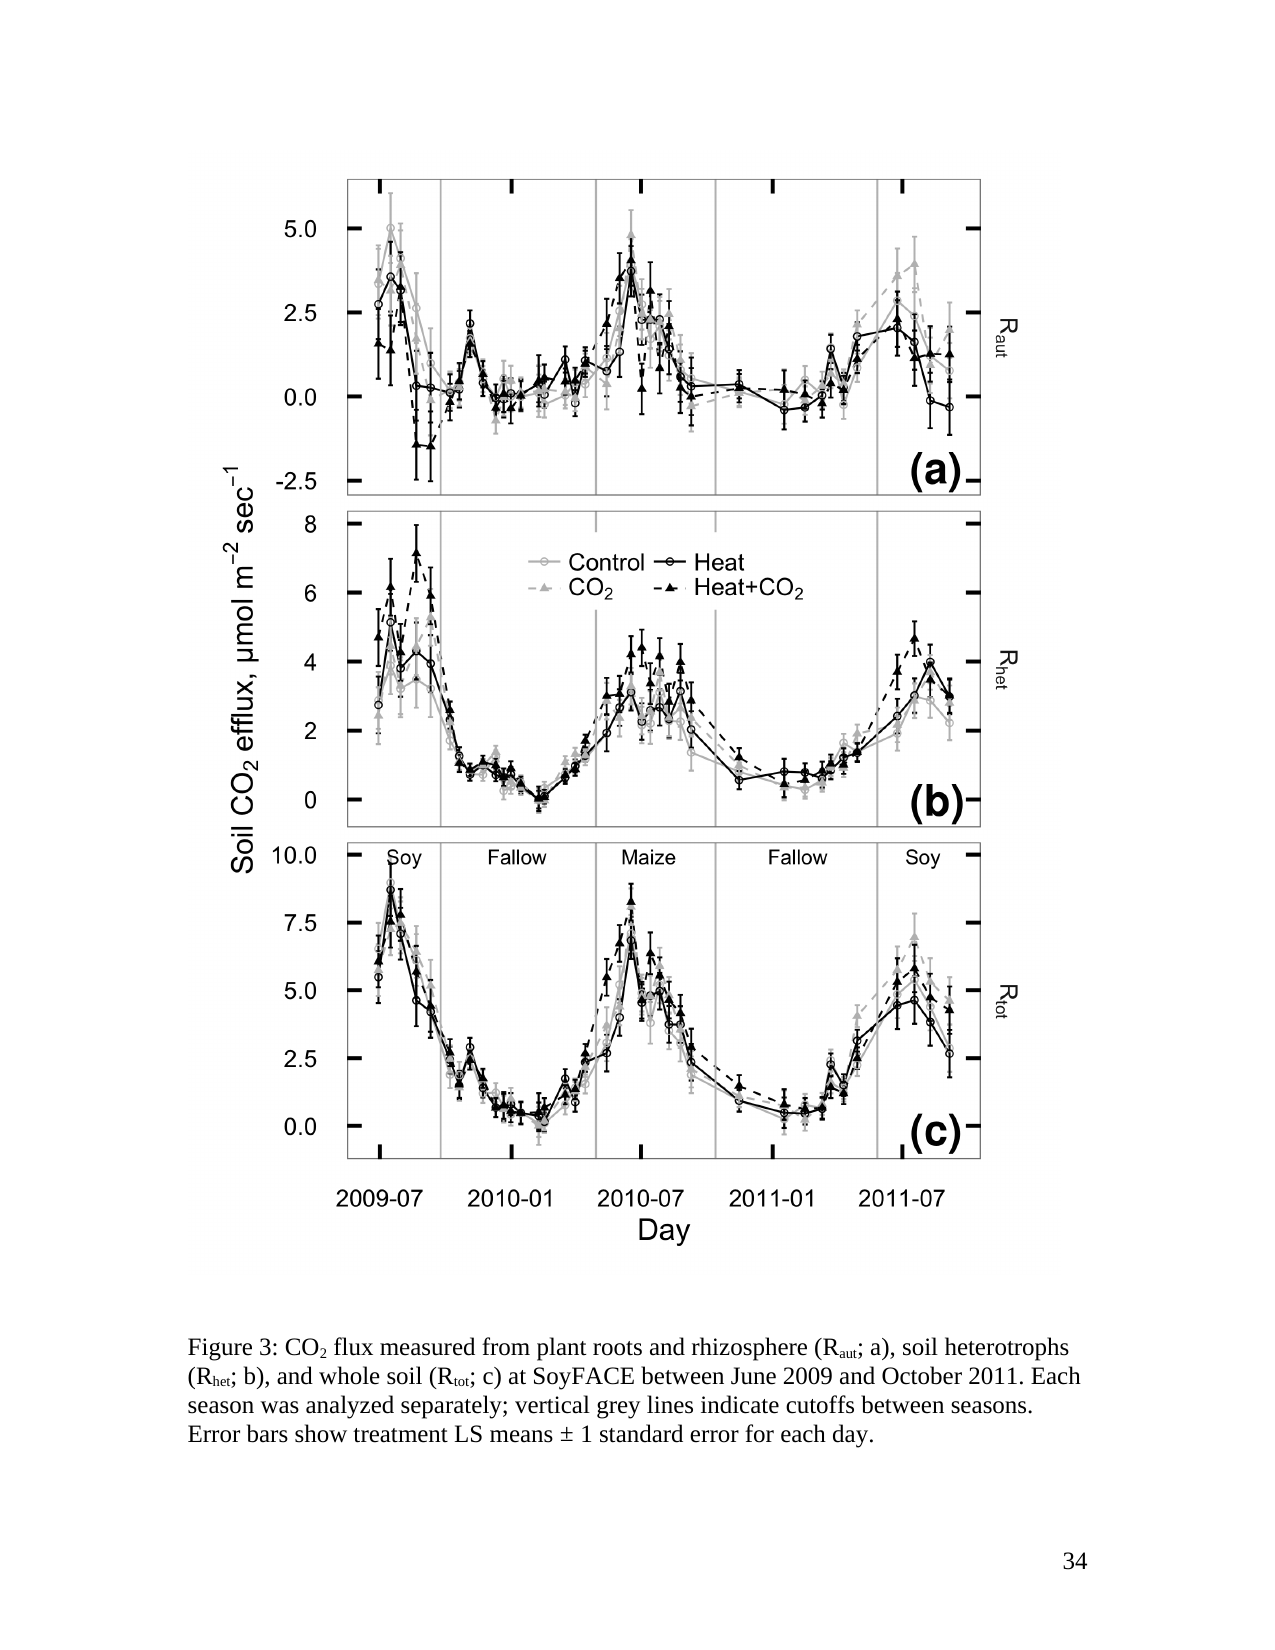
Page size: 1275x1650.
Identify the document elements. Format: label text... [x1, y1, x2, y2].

text Figure 3: CO2 flux measured from plant roots and rhizosphere (Raut; a), soil heterotrophs (Rhet; b), and whole soil (Rtot; c) at SoyFACE between June 2009 and October 2011. Each season was analyzed separately; vertical grey lines indicate cutoffs between seasons. Error bars show treatment LS means 1 standard error for each day. [187, 1332, 1087, 1447]
picture [187, 150, 1062, 1275]
